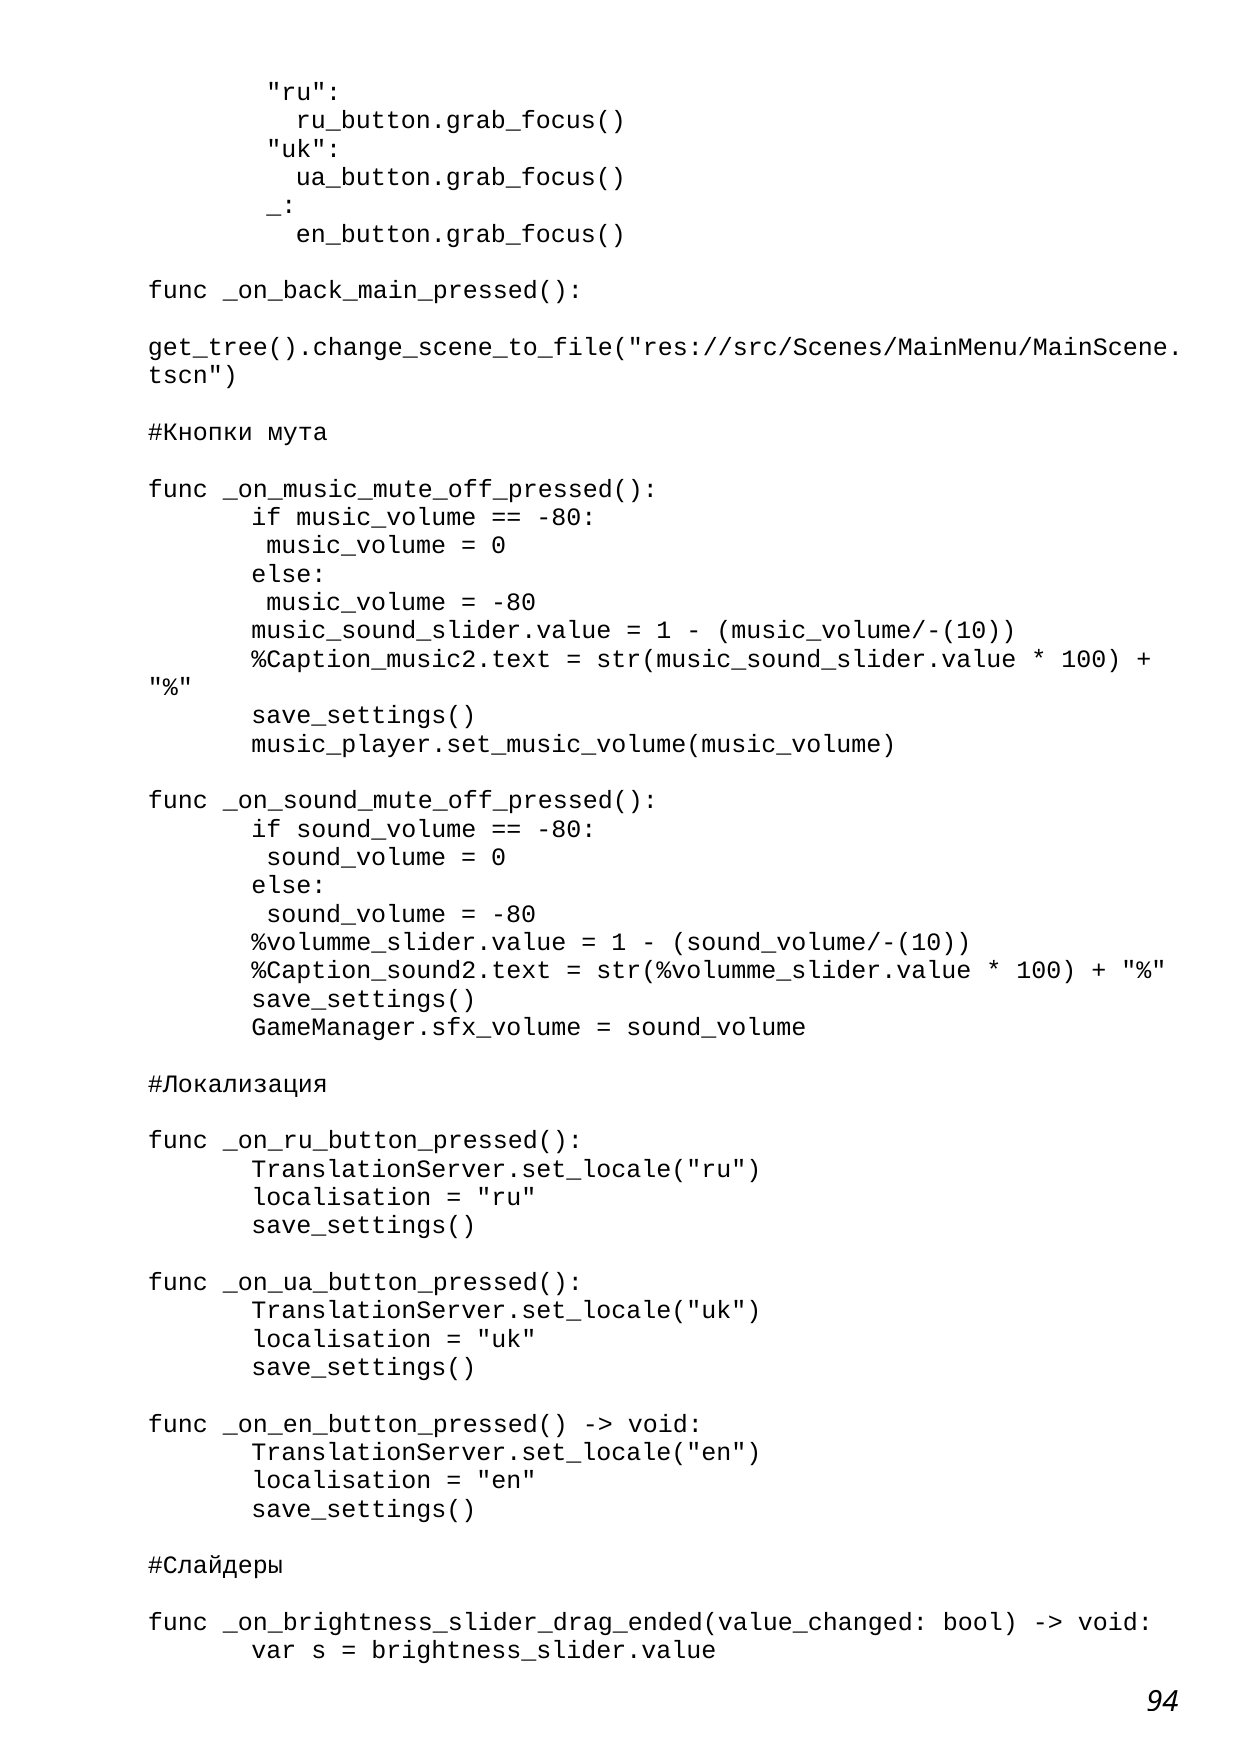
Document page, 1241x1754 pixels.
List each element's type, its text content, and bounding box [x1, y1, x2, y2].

text music_volume = 0 [148, 533, 1196, 561]
text func _on_sound_mute_off_pressed(): [148, 788, 1196, 816]
text func _on_ru_button_pressed(): [148, 1128, 1196, 1156]
text TranslationServer.set_locale("ru") [148, 1156, 1196, 1185]
text save_settings() [148, 1496, 1196, 1525]
text if music_volume == -80: [148, 505, 1196, 533]
text en_button.grab_focus() [148, 221, 1196, 250]
text %Caption_music2.text = str(music_sound_slider.value * 100) + "%" [148, 646, 1196, 703]
text localisation = "en" [148, 1468, 1196, 1496]
text save_settings() [148, 703, 1196, 731]
text var s = brightness_slider.value [148, 1638, 1196, 1666]
text func _on_ua_button_pressed(): [148, 1270, 1196, 1298]
text %Caption_sound2.text = str(%volumme_slider.value * 100) + "%" [148, 958, 1196, 986]
text GameManager.sfx_volume = sound_volume [148, 1015, 1196, 1043]
text func _on_back_main_pressed(): [148, 278, 1196, 306]
text func _on_en_button_pressed() -> void: [148, 1411, 1196, 1440]
text ru_button.grab_focus() [148, 108, 1196, 136]
text save_settings() [148, 1213, 1196, 1241]
text #Кнопки мута [148, 420, 1196, 448]
text ua_button.grab_focus() [148, 165, 1196, 193]
text #Локализация [148, 1071, 1196, 1100]
text func _on_music_mute_off_pressed(): [148, 476, 1196, 505]
text #Слайдеры [148, 1553, 1196, 1581]
text localisation = "uk" [148, 1326, 1196, 1355]
text %volumme_slider.value = 1 - (sound_volume/-(10)) [148, 930, 1196, 958]
text localisation = "ru" [148, 1185, 1196, 1213]
text save_settings() [148, 986, 1196, 1015]
text func _on_brightness_slider_drag_ended(value_changed: bool) -> void: [148, 1610, 1196, 1638]
text music_volume = -80 [148, 590, 1196, 618]
text music_sound_slider.value = 1 - (music_volume/-(10)) [148, 618, 1196, 646]
text else: [148, 561, 1196, 590]
text "ru": [148, 80, 1196, 108]
text music_player.set_music_volume(music_volume) [148, 731, 1196, 760]
text save_settings() [148, 1355, 1196, 1383]
text else: [148, 873, 1196, 901]
text sound_volume = -80 [148, 901, 1196, 930]
text sound_volume = 0 [148, 845, 1196, 873]
text get_tree().change_scene_to_file("res://src/Scenes/MainMenu/MainScene.tscn") [148, 306, 1196, 391]
text TranslationServer.set_locale("en") [148, 1440, 1196, 1468]
text TranslationServer.set_locale("uk") [148, 1298, 1196, 1326]
text if sound_volume == -80: [148, 816, 1196, 845]
text "uk": [148, 136, 1196, 165]
text _: [148, 193, 1196, 221]
